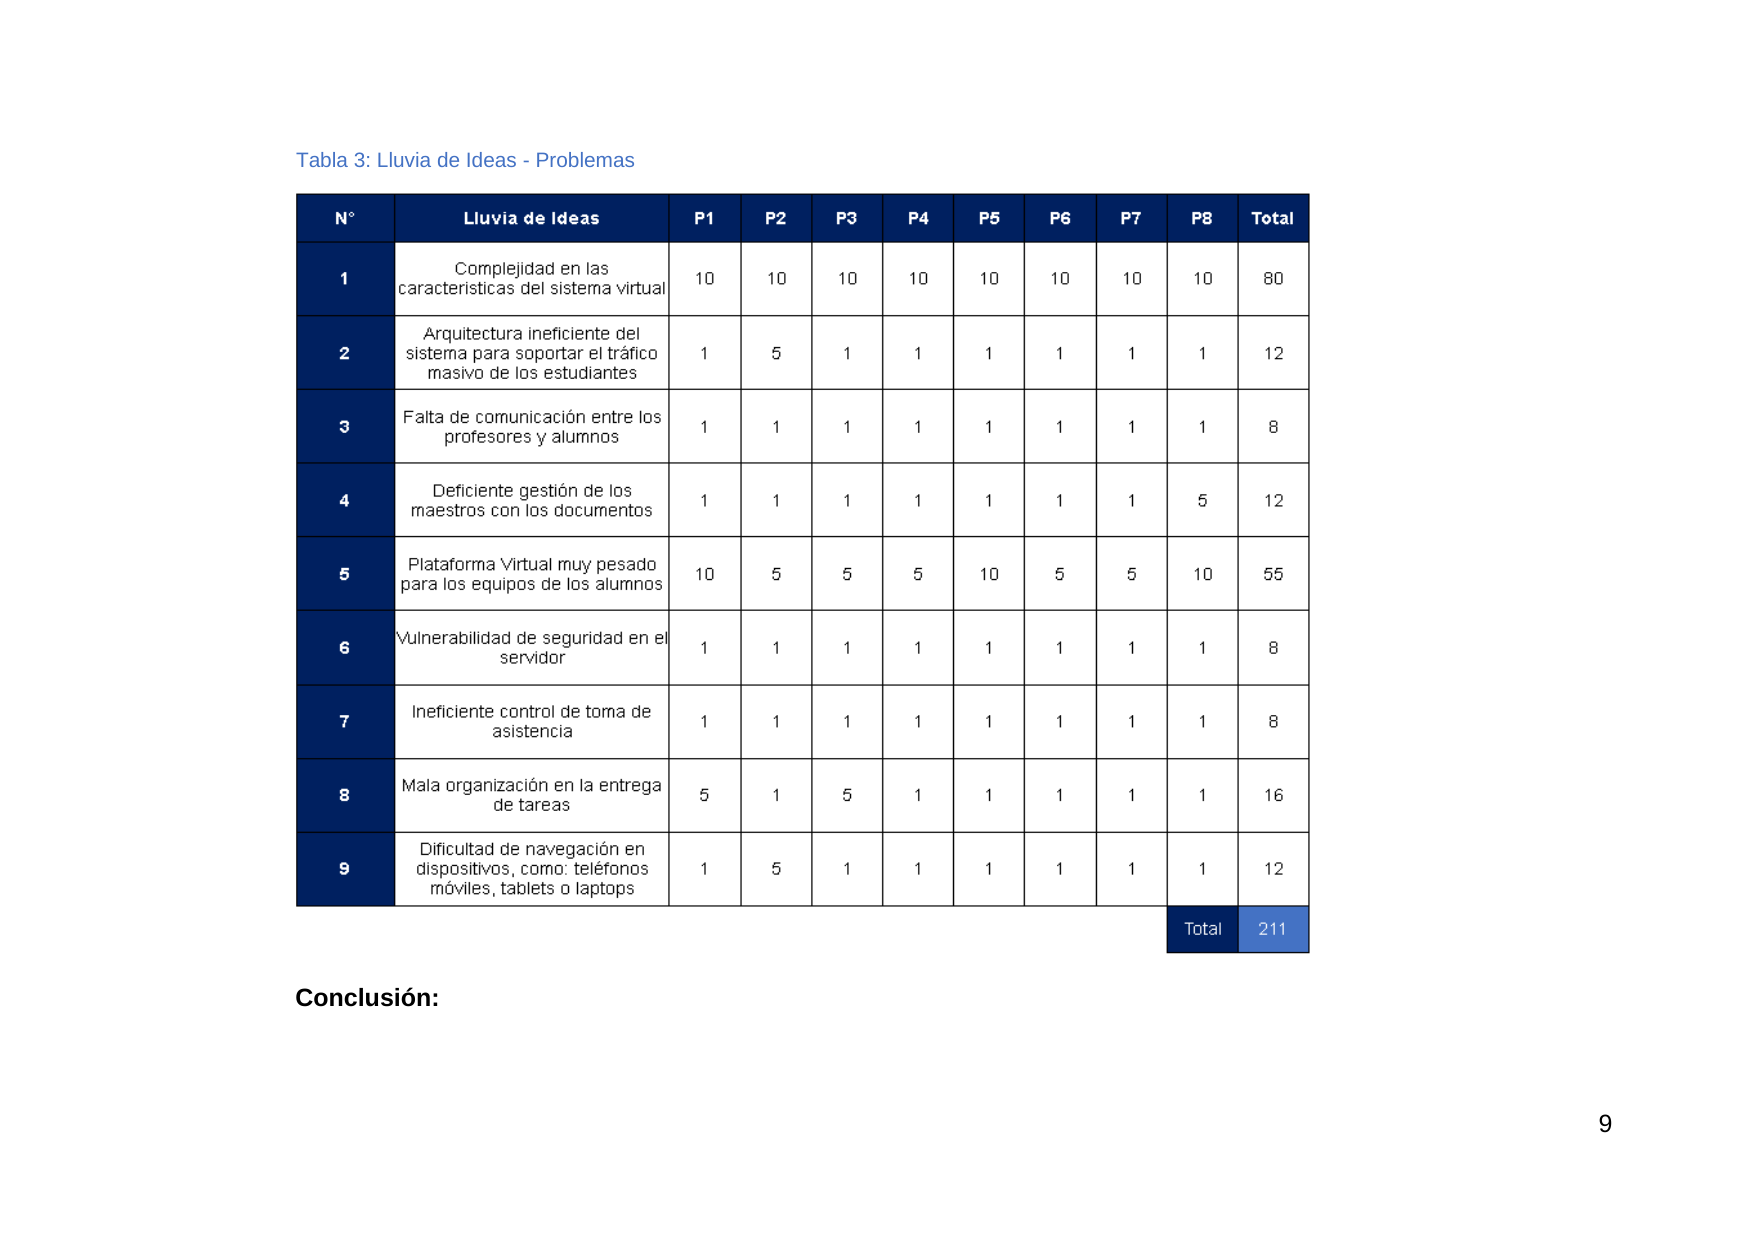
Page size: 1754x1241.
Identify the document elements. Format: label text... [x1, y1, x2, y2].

list Conclusión: [295, 983, 1612, 1012]
picture [295, 190, 1311, 957]
